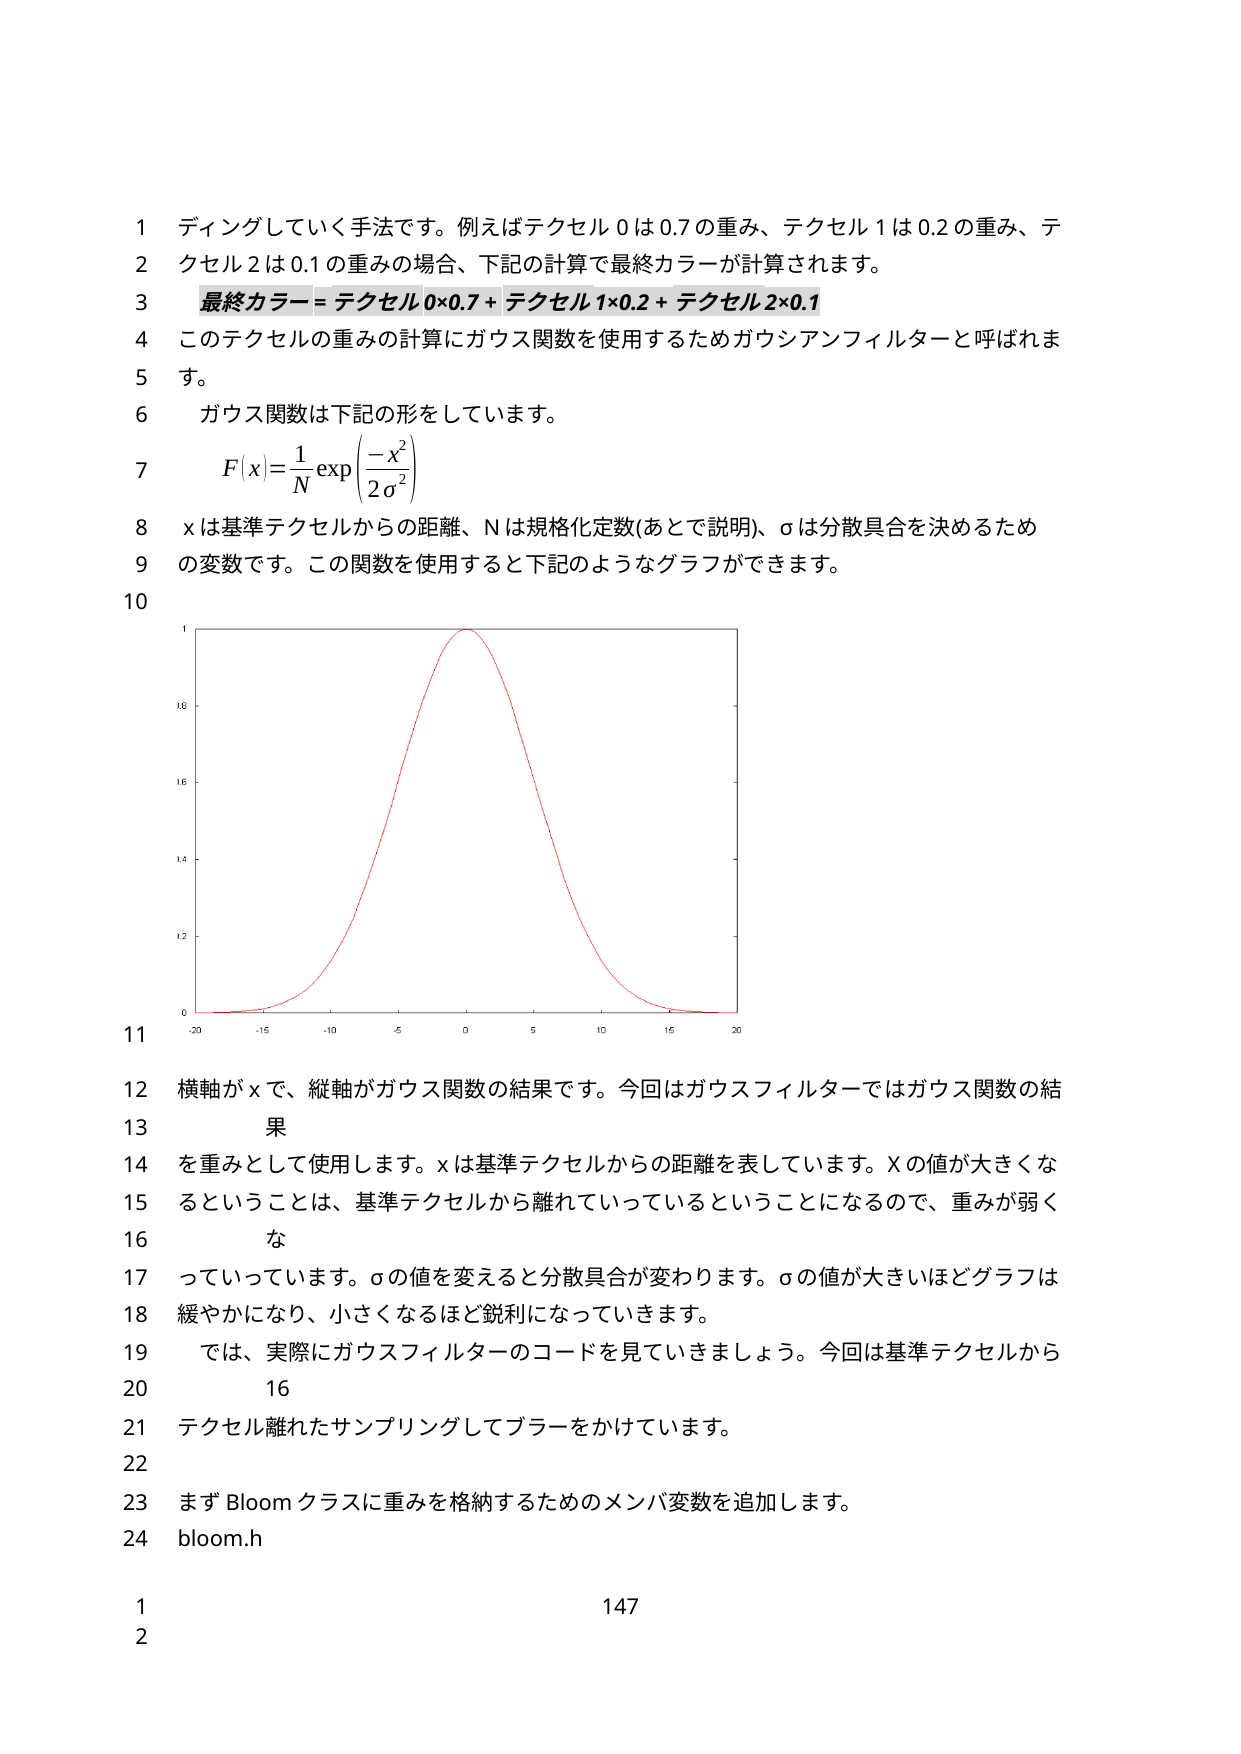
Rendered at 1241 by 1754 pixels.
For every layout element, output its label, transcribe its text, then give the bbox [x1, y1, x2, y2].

text るということは、基準テクセルから離れていっているということになるので、重みが弱くな [177, 1182, 1063, 1257]
text まずBloomクラスに重みを格納するためのメンバ変数を追加します。 [177, 1482, 1063, 1519]
text xは基準テクセルからの距離、Nは規格化定数(あとで説明)、σは分散具合を決めるため [177, 507, 1063, 544]
text を重みとして使用します。xは基準テクセルからの距離を表しています。Xの値が大きくな [177, 1144, 1063, 1182]
text 最終カラー = テクセル0×0.7 + テクセル1×0.2 + テクセル2×0.1 [177, 282, 1063, 319]
text では、実際にガウスフィルターのコードを見ていきましょう。今回は基準テクセルから16 [177, 1332, 1063, 1407]
text テクセル離れたサンプリングしてブラーをかけています。 [177, 1407, 1063, 1444]
text っていっています。σの値を変えると分散具合が変わります。σの値が大きいほどグラフは [177, 1257, 1063, 1294]
text 緩やかになり、小さくなるほど鋭利になっていきます。 [177, 1294, 1063, 1332]
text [177, 207, 1063, 282]
text の変数です。この関数を使用すると下記のようなグラフができます。 [177, 544, 1063, 582]
text ガウス関数は下記の形をしています。 [177, 394, 1063, 432]
picture [177, 619, 753, 1043]
text 横軸がxで、縦軸がガウス関数の結果です。今回はガウスフィルターではガウス関数の結果 [177, 1069, 1063, 1144]
text bloom.h [177, 1519, 1063, 1557]
text このテクセルの重みの計算にガウス関数を使用するためガウシアンフィルターと呼ばれます。 [177, 319, 1063, 394]
